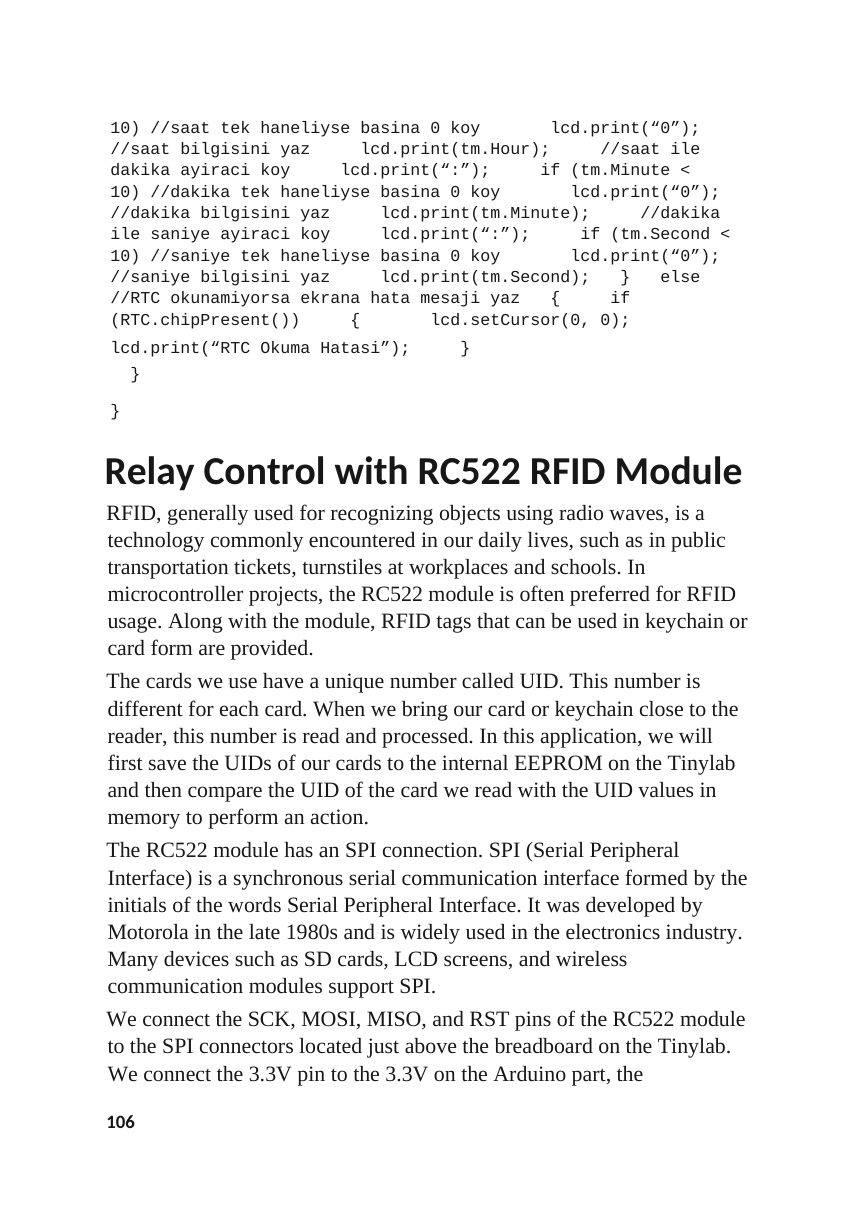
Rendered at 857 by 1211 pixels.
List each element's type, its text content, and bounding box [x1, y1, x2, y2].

text RFID, generally used for recognizing objects using radio waves, is a technology commonly encountered in our daily lives, such as in public transportation tickets, turnstiles at workplaces and schools. In microcontroller projects, the RC522 module is often preferred for RFID usage. Along with the module, RFID tags that can be used in keychain or card form are provided. [106, 499, 750, 661]
text //RTC okunamiyorsa ekrana hata mesaji yaz { if (RTC.chipPresent()) { lcd.setCursor(0, 0); lcd.print(“RTC Okuma Hatasi”); } [110, 290, 741, 359]
text 10) //saniye tek haneliyse basina 0 koy lcd.print(“0”); [110, 247, 731, 266]
text //saniye bilgisini yaz lcd.print(tm.Second); } else [110, 268, 741, 287]
text We connect the SCK, MOSI, MISO, and RST pins of the RC522 module to the SPI connectors located just above the breadboard on the Tinylab. We connect the 3.3V pin to the 3.3V on the Arduino part, the [106, 1006, 750, 1086]
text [110, 119, 741, 244]
text The RC522 module has an SPI connection. SPI (Serial Peripheral Interface) is a synchronous serial communication interface formed by the initials of the words Serial Peripheral Interface. It was developed by Motorola in the late 1980s and is widely used in the electronics industry. Many devices such as SD cards, LCD screens, and wireless communication modules support SPI. [106, 837, 750, 998]
text } [110, 366, 741, 384]
text The cards we use have a unique number called UID. This number is different for each card. When we bring our card or keychain close to the reader, this number is read and processed. In this application, we will first save the UIDs of our cards to the internal EEPROM on the Tinylab and then compare the UID of the card we read with the UID values in memory to perform an action. [106, 668, 750, 829]
text } [110, 402, 741, 421]
subtitle Relay Control with RC522 RFID Module [104, 446, 750, 495]
